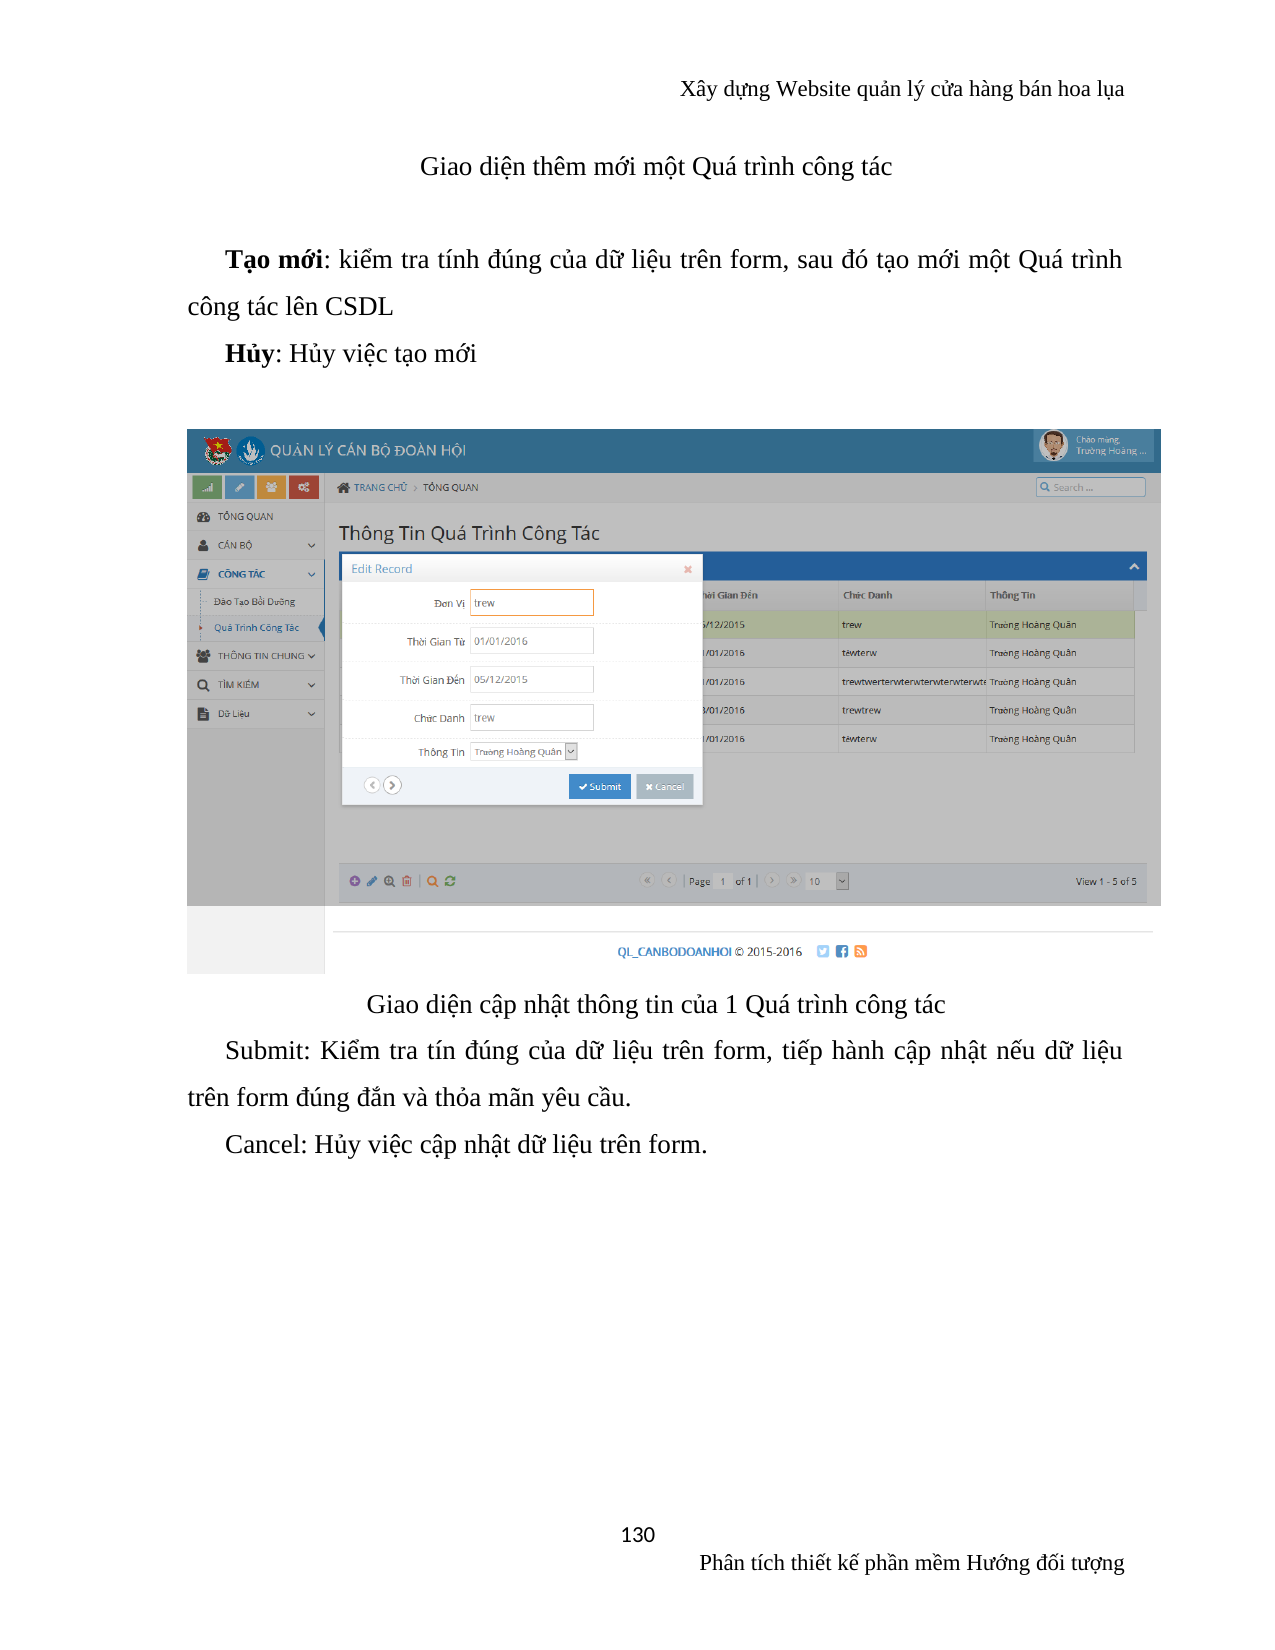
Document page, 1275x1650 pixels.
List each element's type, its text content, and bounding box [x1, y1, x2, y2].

list Giao diện thêm mới một Quá trình công tác [187, 150, 1125, 181]
list Giao diện cập nhật thông tin của 1 Quá trình công tác [187, 988, 1125, 1019]
picture [187, 429, 1161, 974]
list Cancel: Hủy việc cập nhật dữ liệu trên form. [187, 1128, 1125, 1159]
list Hủy: Hủy việc tạo mới [187, 337, 1125, 368]
list Tạo mới: kiểm tra tính đúng của dữ liệu trên form, sau đó tạo mới một Quá trình công tác lên CSDL [187, 243, 1125, 321]
list Submit: Kiểm tra tín đúng của dữ liệu trên form, tiếp hành cập nhật nếu dữ liệu trên form đúng đắn và thỏa mãn yêu cầu. [187, 1034, 1125, 1112]
